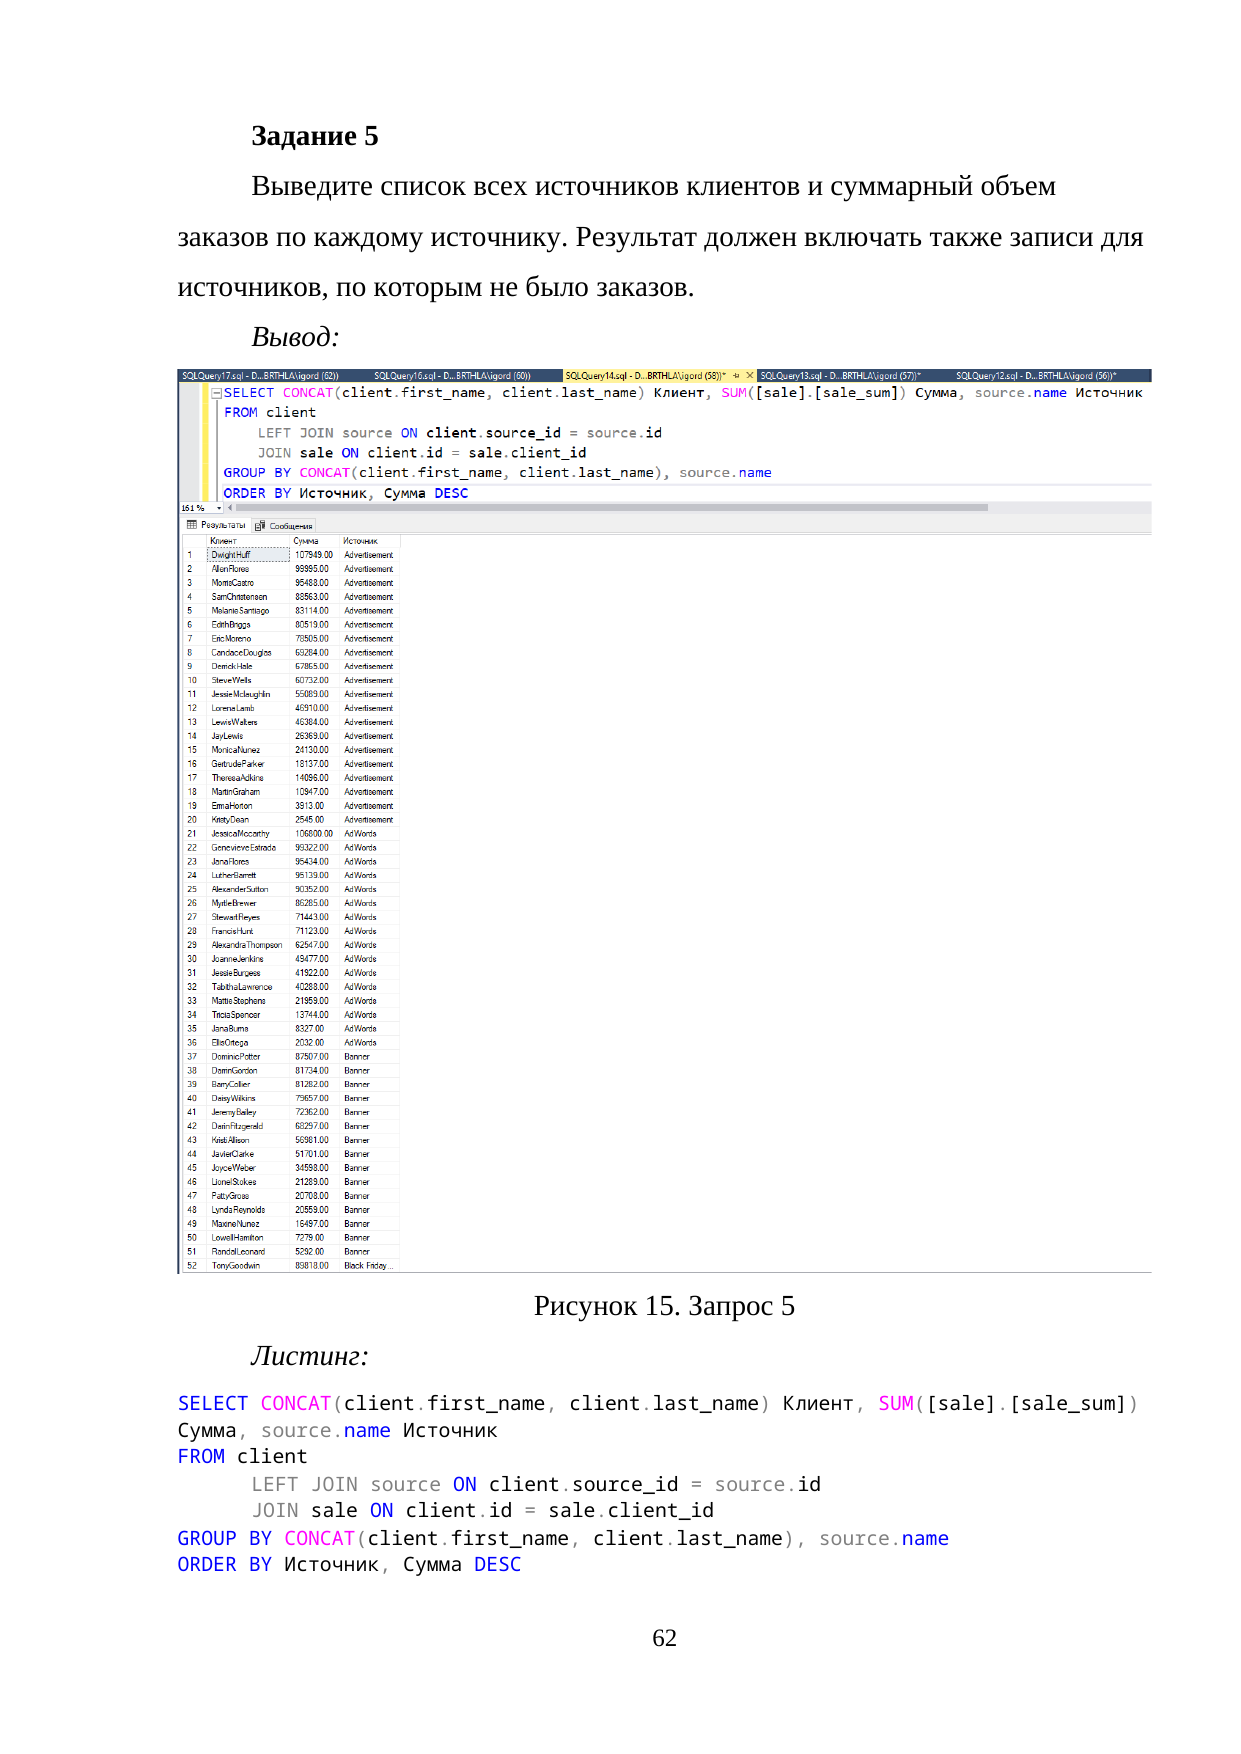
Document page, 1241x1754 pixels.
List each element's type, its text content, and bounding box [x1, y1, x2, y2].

text ORDER BY Источник, Сумма DESC [177, 1551, 1152, 1578]
text Выведите список всех источников клиентов и суммарный объем заказов по каждому источнику. Результат должен включать также записи для источников, по которым не было заказов. [177, 168, 1152, 303]
picture [177, 369, 1152, 1274]
text JOIN sale ON client.id = sale.client_id [177, 1497, 1152, 1524]
text Листинг: [177, 1338, 1152, 1372]
text GROUP BY CONCAT(client.first_name, client.last_name), source.name [177, 1524, 1152, 1551]
text Вывод: [177, 319, 1152, 353]
text LEFT JOIN source ON client.source_id = source.id [177, 1470, 1152, 1497]
text SELECT CONCAT(client.first_name, client.last_name) Клиент, SUM([sale].[sale_sum]) Сумма, source.name Источник [177, 1389, 1152, 1443]
text Задание 5 [177, 118, 1152, 152]
text Рисунок 15. Запрос 5 [177, 1288, 1152, 1322]
text FROM client [177, 1443, 1152, 1470]
